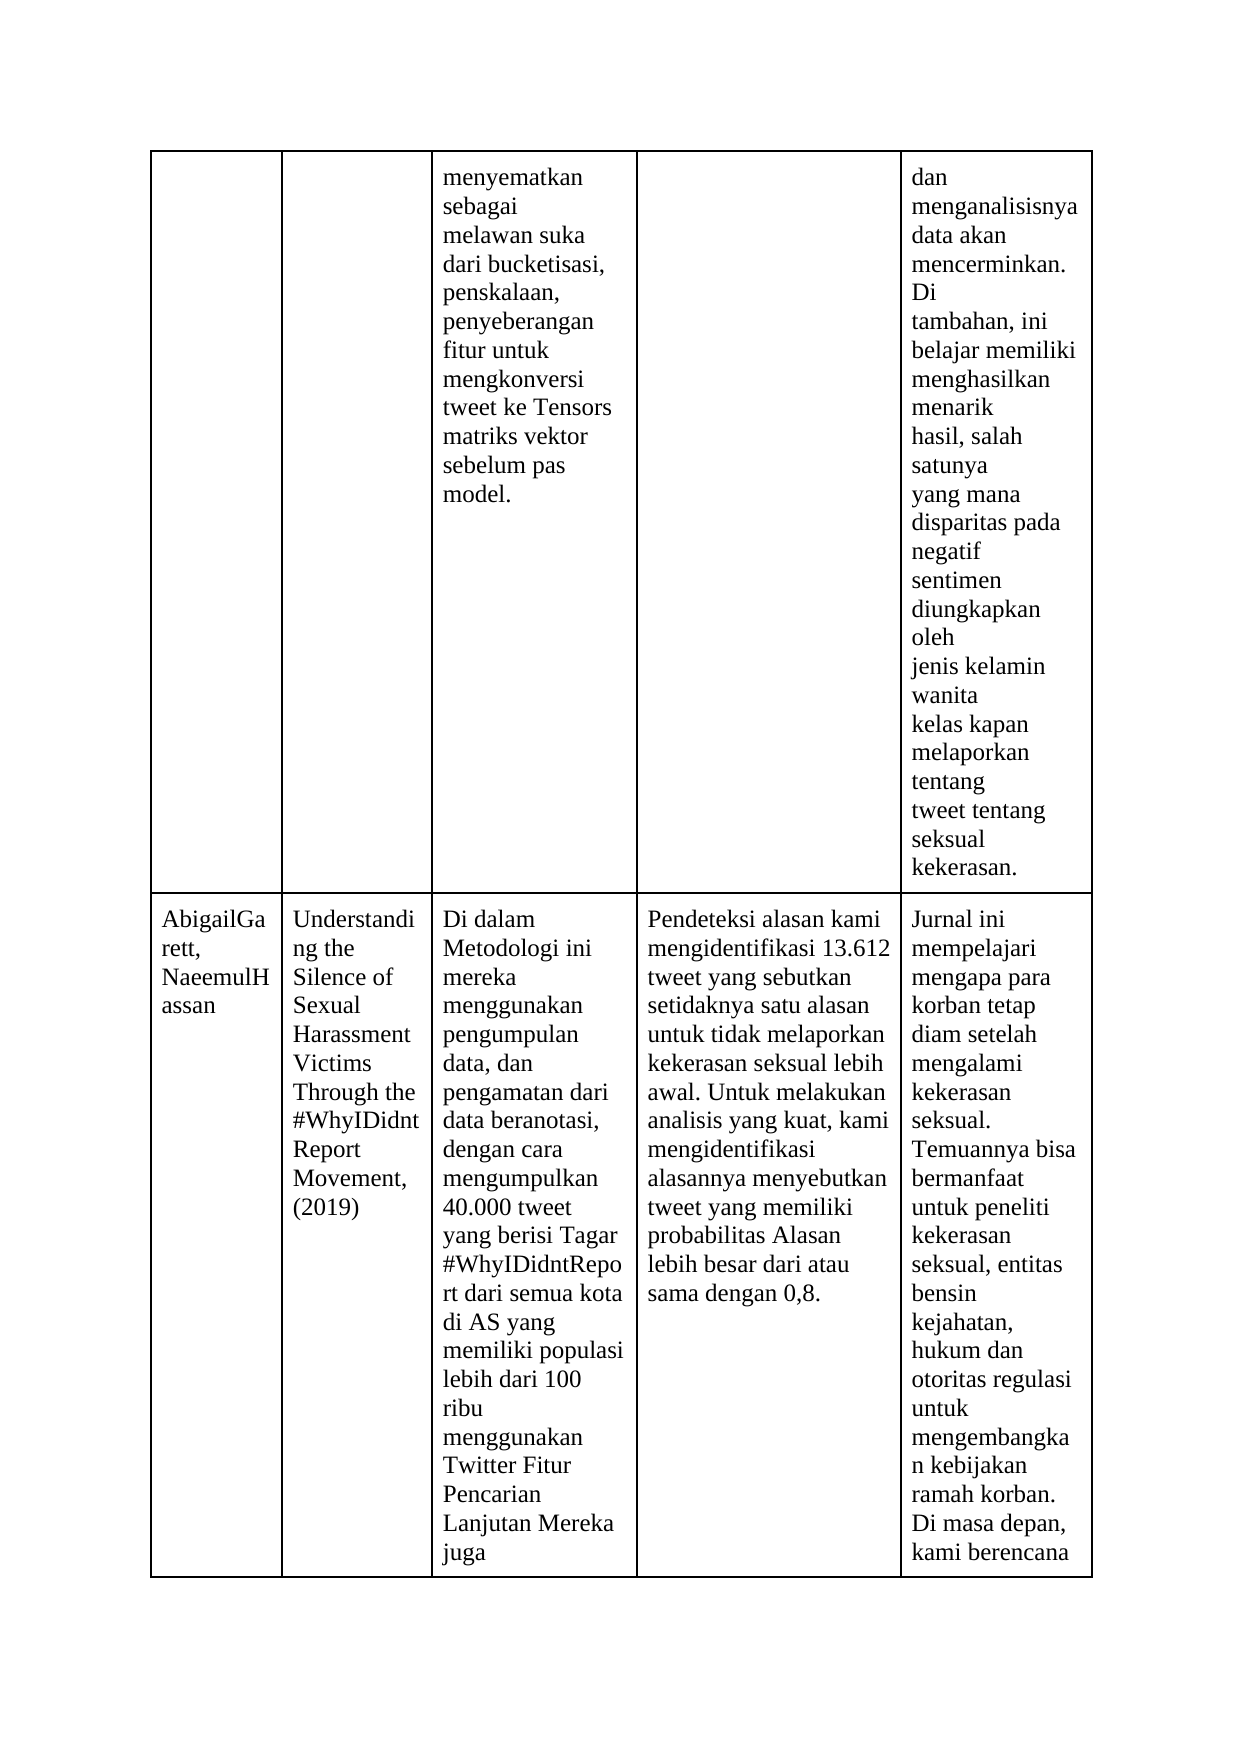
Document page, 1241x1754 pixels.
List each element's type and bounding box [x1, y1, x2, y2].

table_cell [152, 152, 281, 892]
table_cell [638, 152, 900, 892]
table_cell [433, 152, 636, 892]
table_cell [902, 152, 1091, 892]
table_cell [638, 894, 900, 1576]
table_cell [283, 894, 431, 1576]
table_cell [433, 894, 636, 1576]
table_cell [283, 152, 431, 892]
table_cell [902, 894, 1091, 1576]
table_cell [152, 894, 281, 1576]
